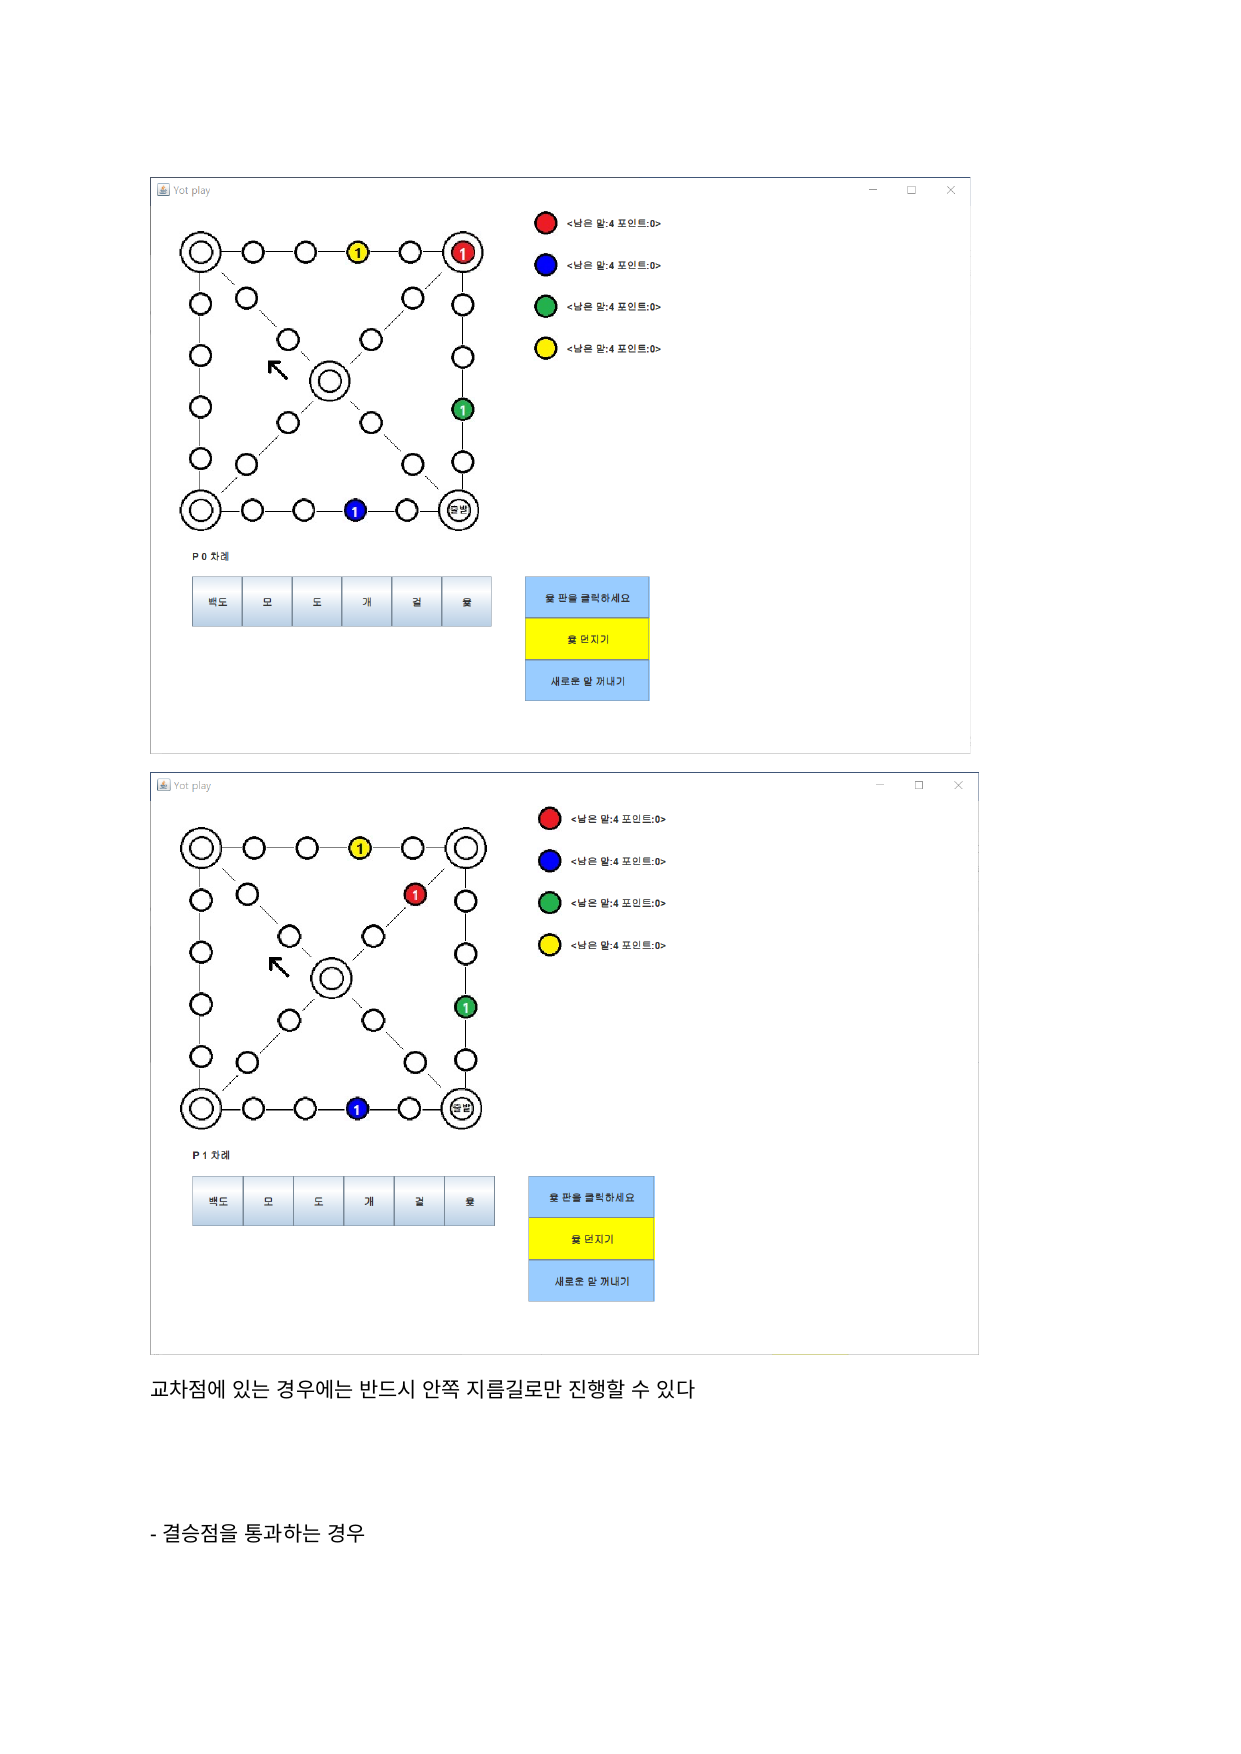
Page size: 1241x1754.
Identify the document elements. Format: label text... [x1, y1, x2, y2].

text 교차점에 있는 경우에는 반드시 안쪽 지름길로만 진행할 수 있다 [150, 1374, 1090, 1404]
text - 결승점을 통과하는 경우 [150, 1517, 1090, 1548]
picture [150, 772, 979, 1355]
picture [150, 177, 971, 754]
